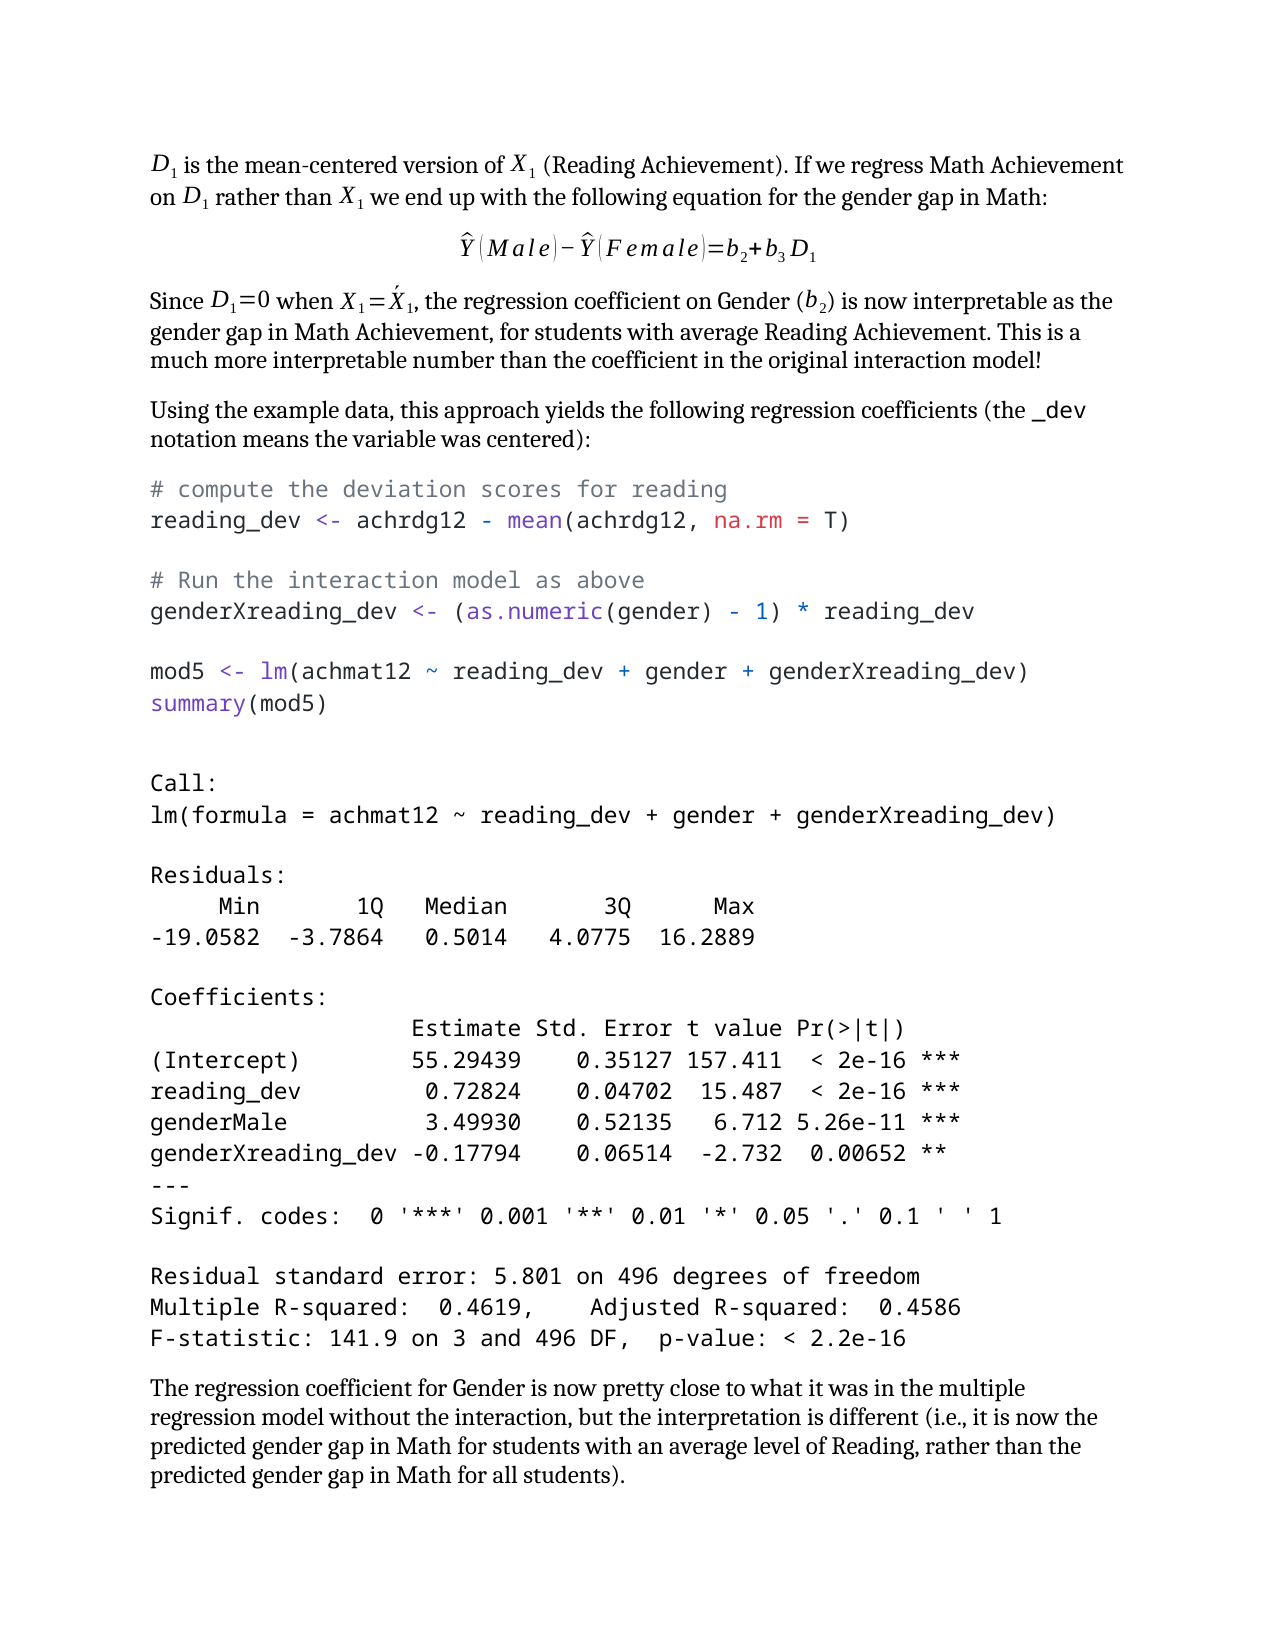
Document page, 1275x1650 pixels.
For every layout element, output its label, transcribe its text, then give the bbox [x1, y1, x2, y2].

text The regression coefficient for Gender is now pretty close to what it was in the multiple regression model without the interaction, but the interpretation is different (i.e., it is now the predicted gender gap in Math for students with an average level of Reading, rather than the predicted gender gap in Math for all students). [150, 1374, 1125, 1489]
text Since when , the regression coefficient on Gender () is now interpretable as the gender gap in Math Achievement, for students with average Reading Achievement. This is a much more interpretable number than the coefficient in the original interaction model! [150, 284, 1125, 375]
text Call: lm(formula = achmat12 ~ reading_dev + gender + genderXreading_dev) Residuals: Min 1Q Median 3Q Max -19.0582 -3.7864 0.5014 4.0775 16.2889 Coefficients: Estimate Std. Error t value Pr(>|t|) (Intercept) 55.29439 0.35127 157.411 < 2e-16 *** reading_dev 0.72824 0.04702 15.487 < 2e-16 *** genderMale 3.49930 0.52135 6.712 5.26e-11 *** genderXreading_dev -0.17794 0.06514 -2.732 0.00652 ** --- Signif. codes: 0 '***' 0.001 '**' 0.01 '*' 0.05 '.' 0.1 ' ' 1 Residual standard error: 5.801 on 496 degrees of freedom Multiple R-squared: 0.4619, Adjusted R-squared: 0.4586 F-statistic: 141.9 on 3 and 496 DF, p-value: < 2.2e-16 [150, 738, 1125, 1353]
text Using the example data, this approach yields the following regression coefficients (the _dev notation means the variable was centered): [150, 394, 1125, 454]
text # compute the deviation scores for reading reading_dev <- achrdg12 - mean(achrdg12, na.rm = T) # Run the interaction model as above genderXreading_dev <- (as.numeric(gender) - 1) * reading_dev mod5 <- lm(achmat12 ~ reading_dev + gender + genderXreading_dev) summary(mod5) [150, 473, 1125, 718]
text is the mean-centered version of (Reading Achievement). If we regress Math Achievement on rather than we end up with the following equation for the gender gap in Math: [150, 150, 1125, 213]
